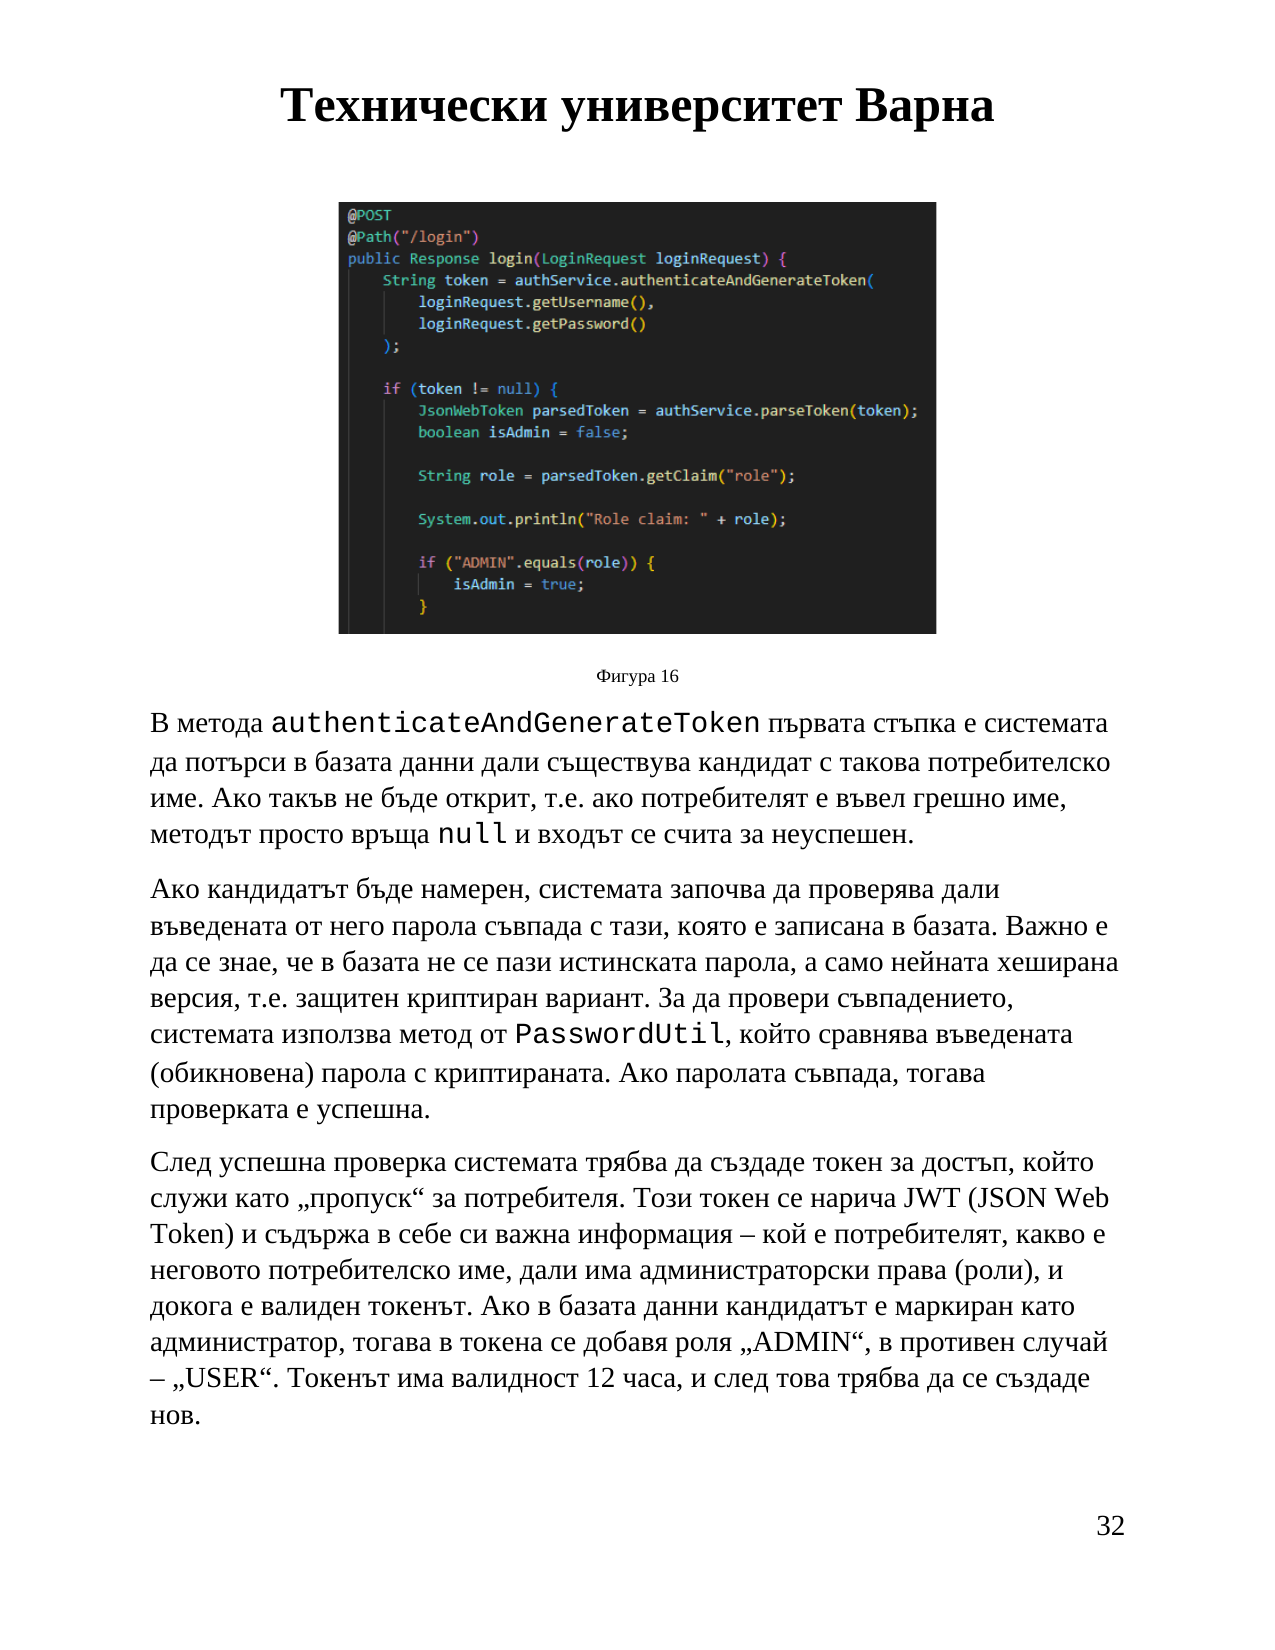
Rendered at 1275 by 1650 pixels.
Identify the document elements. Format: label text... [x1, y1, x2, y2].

text Фигура 16 [150, 665, 1125, 687]
text Ако кандидатът бъде намерен, системата започва да проверява дали въведената от него парола съвпада с тази, която е записана в базата. Важно е да се знае, че в базата не се пази истинската парола, а само нейната хеширана версия, т.е. защитен криптиран вариант. За да провери съвпадението, системата използва метод от PasswordUtil, който сравнява въведената (обикновена) парола с криптираната. Ако паролата съвпада, тогава проверката е успешна. [150, 872, 1125, 1124]
text След успешна проверка системата трябва да създаде токен за достъп, който служи като „пропуск“ за потребителя. Този токен се нарича JWT (JSON Web Token) и съдържа в себе си важна информация – кой е потребителят, какво е неговото потребителско име, дали има администраторски права (роли), и докога е валиден токенът. Ако в базата данни кандидатът е маркиран като администратор, тогава в токена се добавя роля „ADMIN“, в противен случай – „USER“. Токенът има валидност 12 часа, и след това трябва да се създаде нов. [150, 1144, 1125, 1430]
picture [338, 202, 937, 634]
text В метода authenticateAndGenerateToken първата стъпка е системата да потърси в базата данни дали съществува кандидат с такова потребителско име. Ако такъв не бъде открит, т.е. ако потребителят е въвел грешно име, методът просто връща null и входът се счита за неуспешен. [150, 705, 1125, 852]
